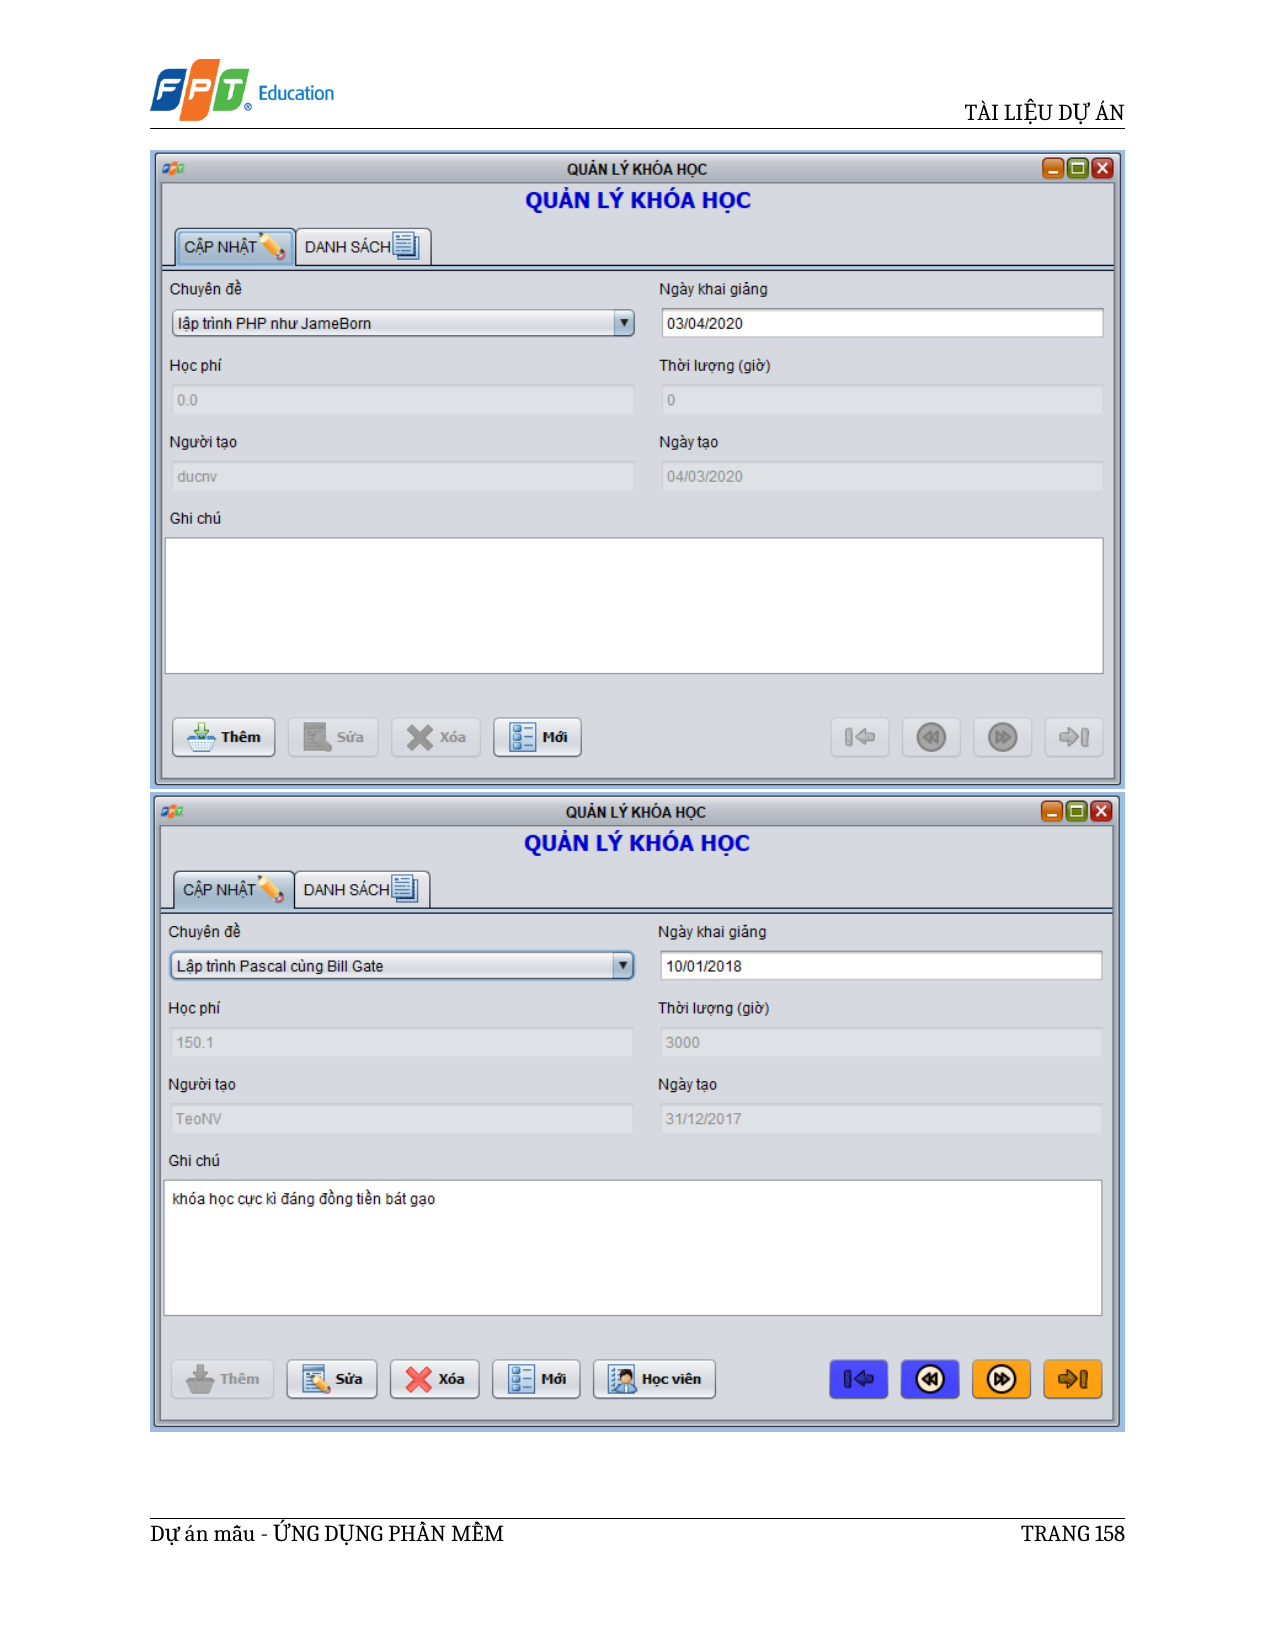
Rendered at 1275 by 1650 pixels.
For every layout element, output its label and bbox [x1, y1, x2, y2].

picture [150, 150, 1125, 789]
picture [150, 792, 1125, 1432]
picture [150, 59, 336, 121]
